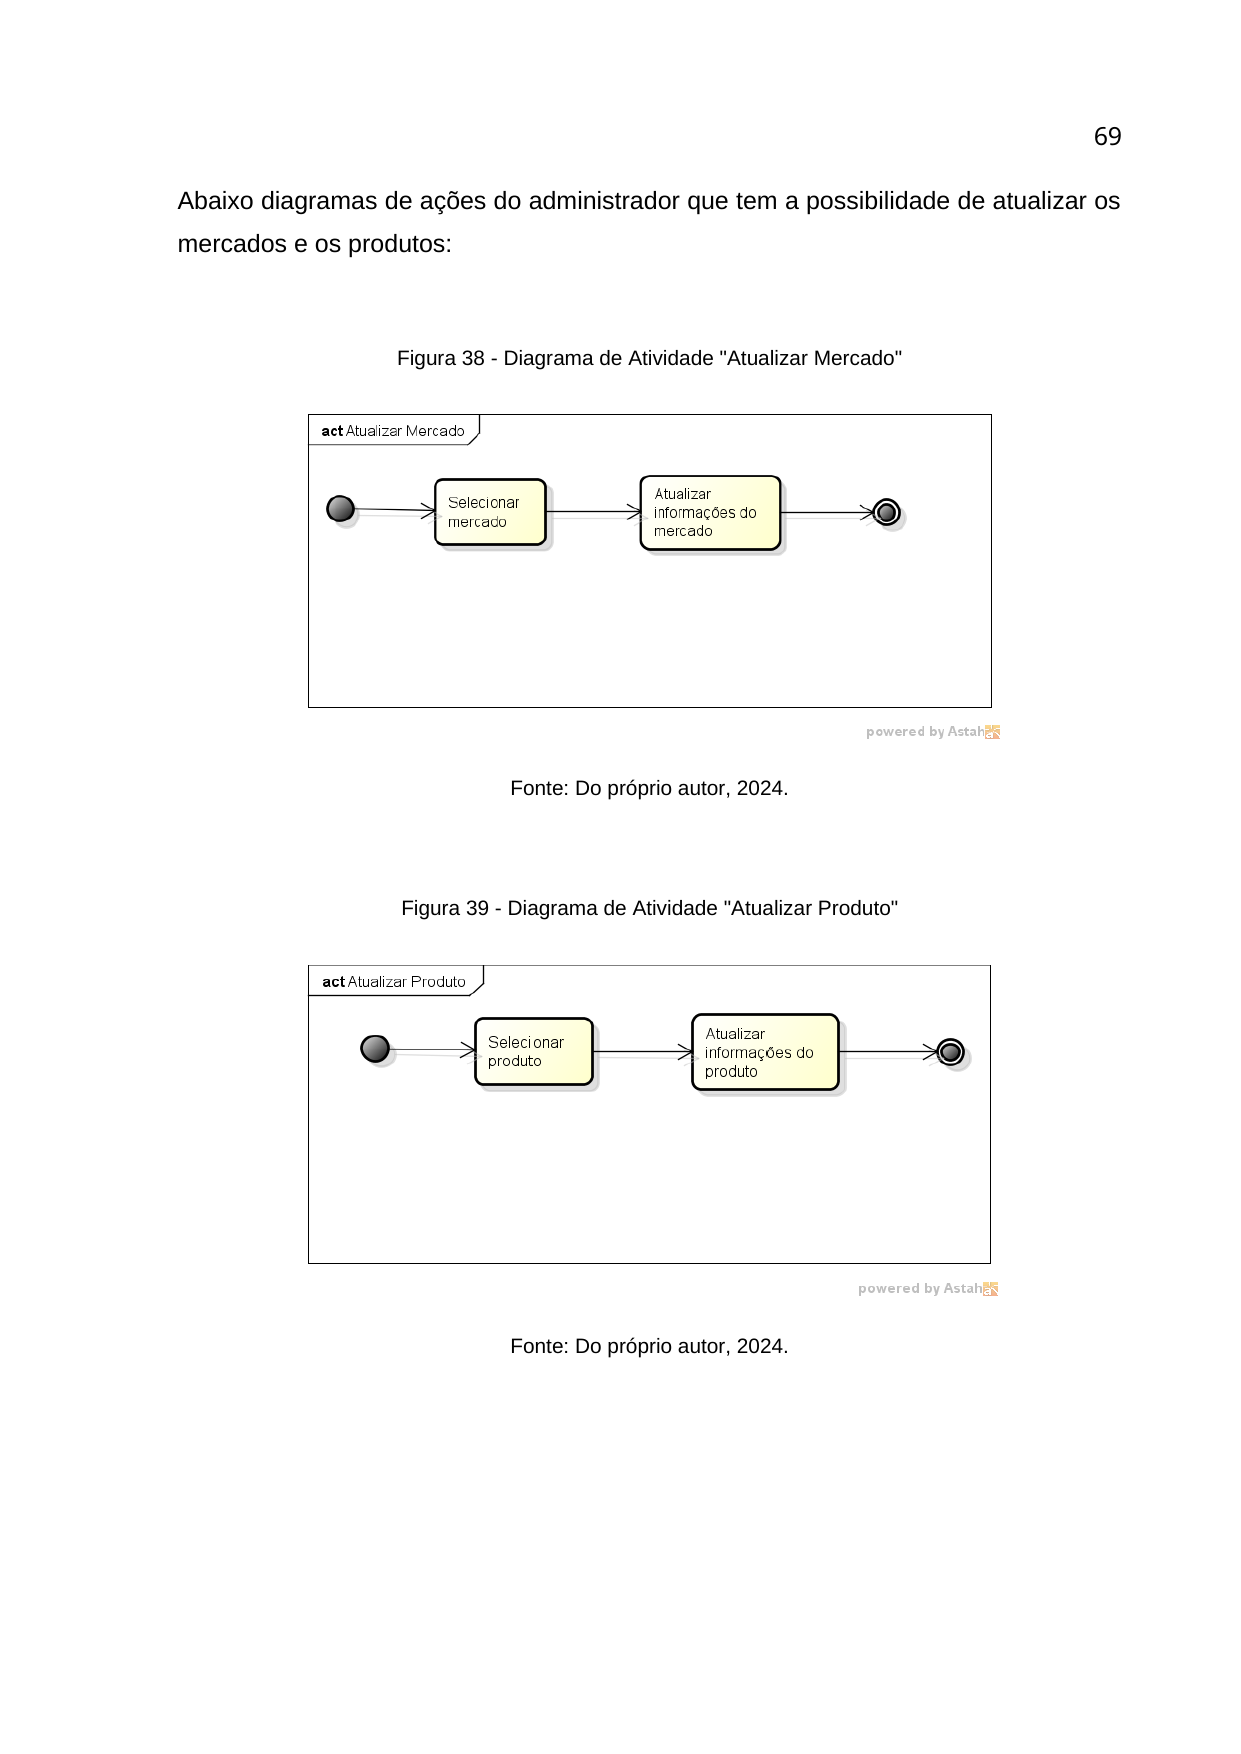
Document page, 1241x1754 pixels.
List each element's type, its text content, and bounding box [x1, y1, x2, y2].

text Fonte: Do próprio autor, 2024. [177, 1333, 1122, 1357]
text Figura 39 - Diagrama de Atividade "Atualizar Produto" [177, 896, 1122, 920]
text Fonte: Do próprio autor, 2024. [177, 776, 1122, 800]
text Figura 38 - Diagrama de Atividade "Atualizar Mercado" [177, 346, 1122, 370]
picture [295, 953, 1004, 1300]
text Abaixo diagramas de ações do administrador que tem a possibilidade de atualizar os mercados e os produtos: [177, 186, 1122, 258]
picture [295, 402, 1004, 743]
